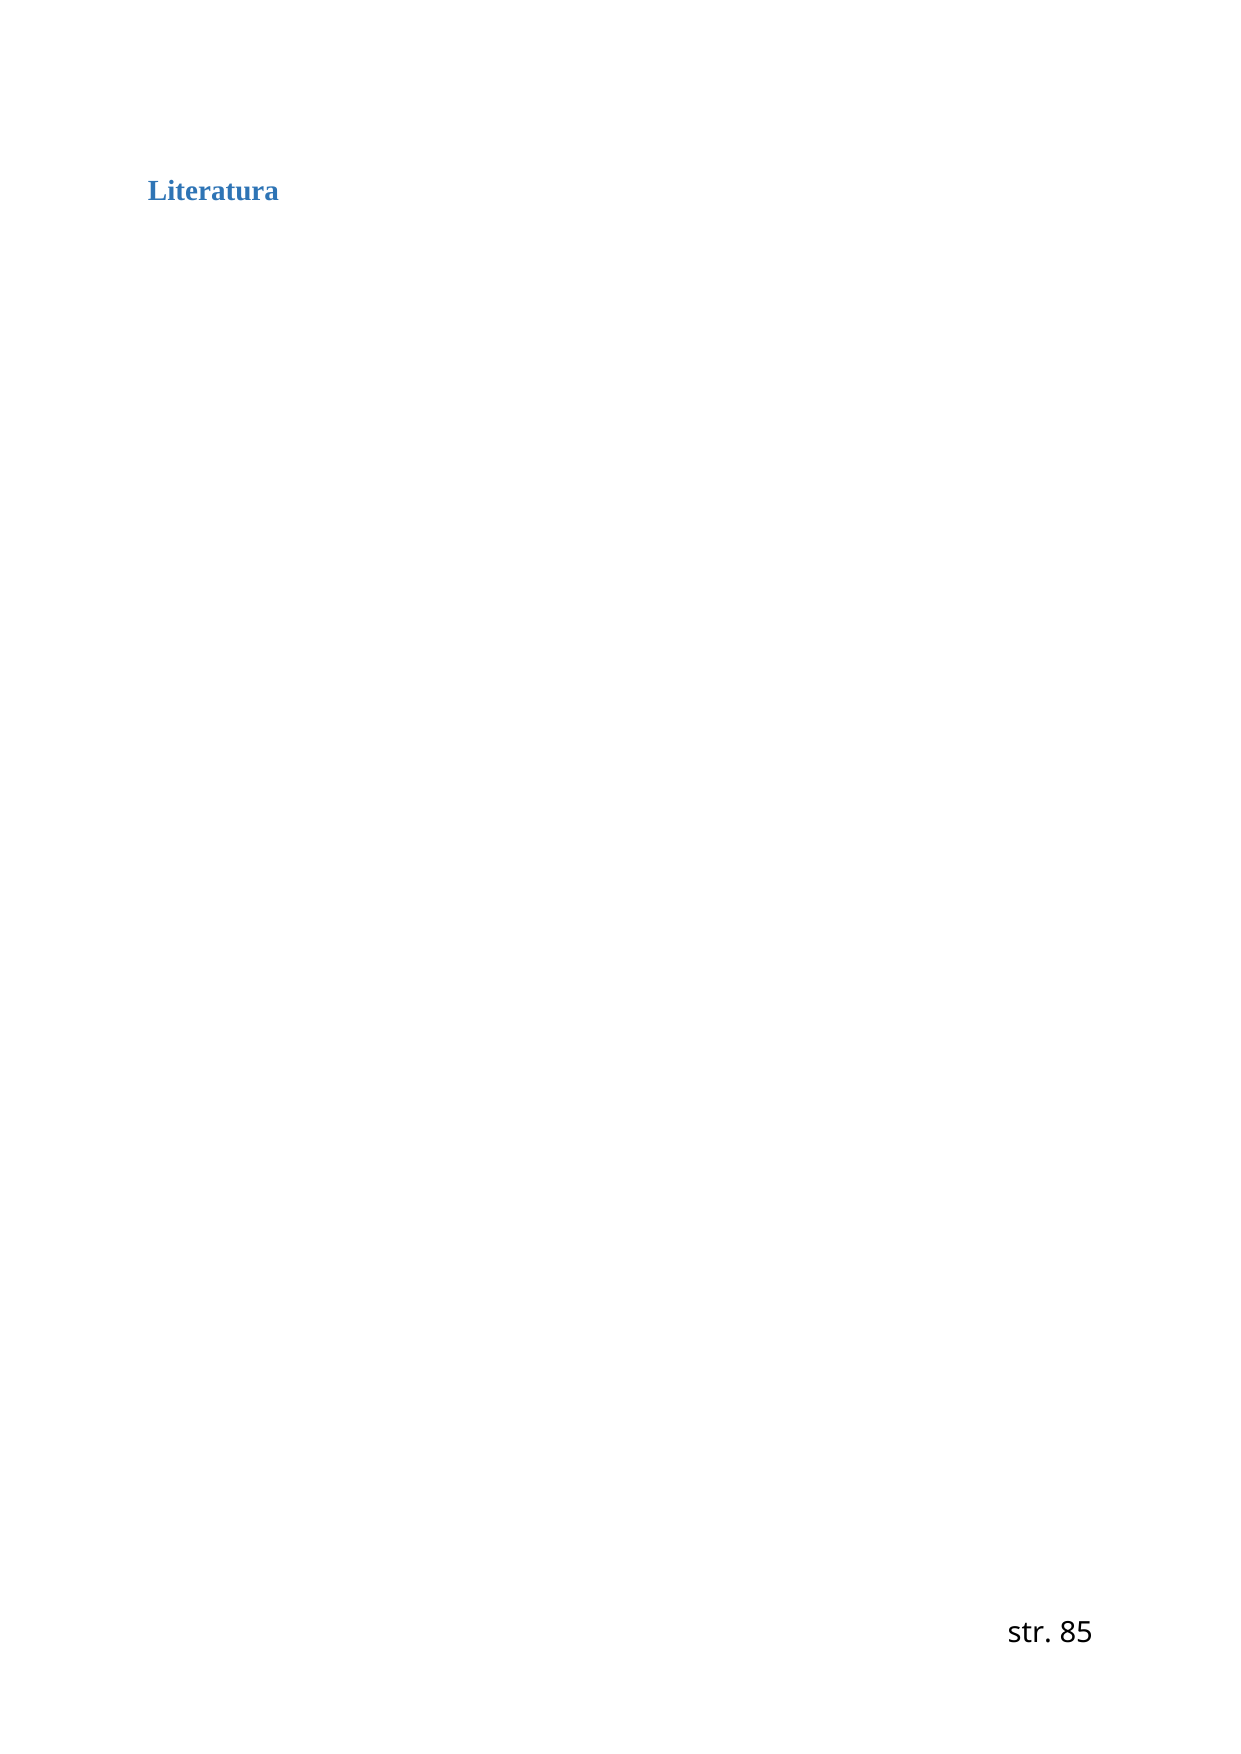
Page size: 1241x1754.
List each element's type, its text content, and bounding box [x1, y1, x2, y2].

subtitle Literatura [148, 173, 1093, 206]
